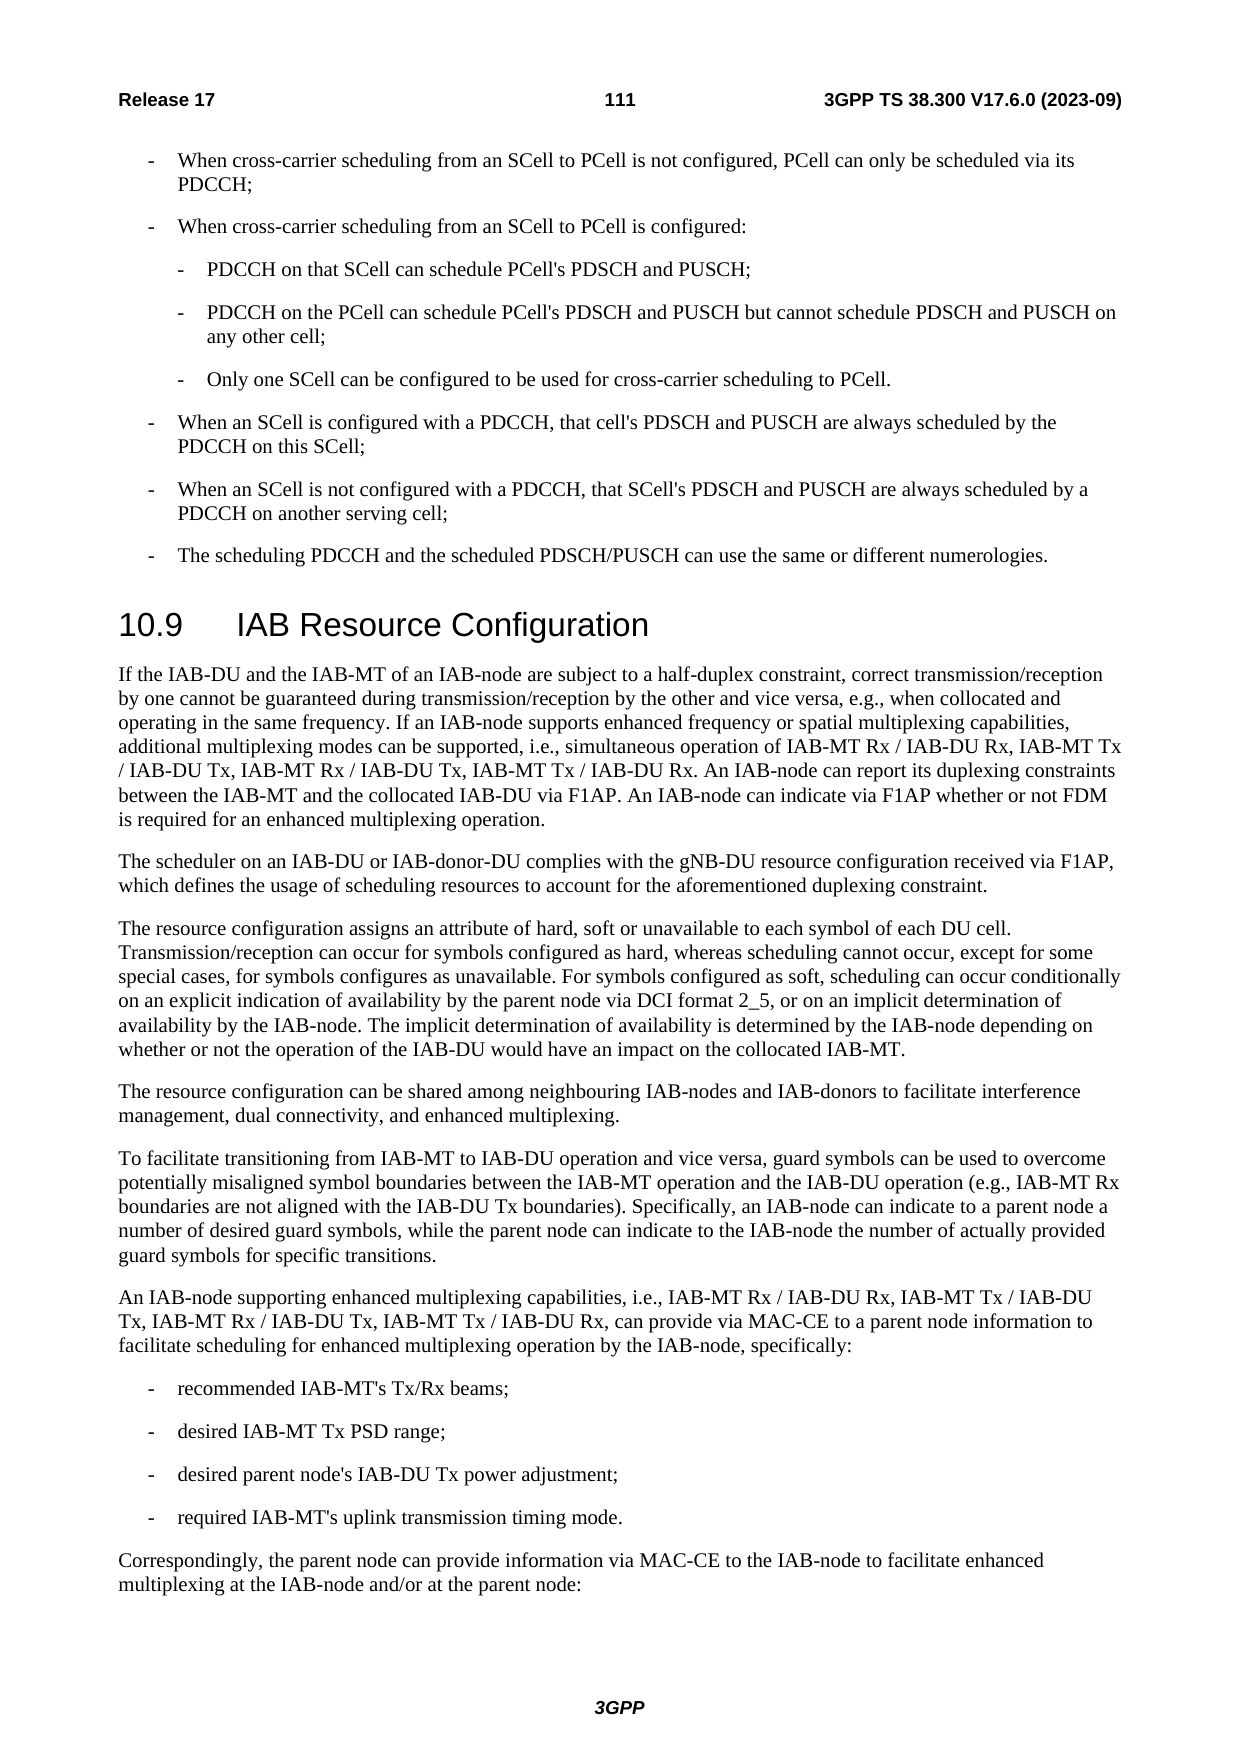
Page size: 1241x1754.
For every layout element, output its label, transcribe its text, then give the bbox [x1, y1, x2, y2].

text The scheduler on an IAB-DU or IAB-donor-DU complies with the gNB-DU resource configuration received via F1AP, which defines the usage of scheduling resources to account for the aforementioned duplexing constraint. [118, 849, 1122, 897]
text - PDCCH on that SCell can schedule PCell's PDSCH and PUSCH; [177, 257, 1122, 281]
text An IAB-node supporting enhanced multiplexing capabilities, i.e., IAB-MT Rx / IAB-DU Rx, IAB-MT Tx / IAB-DU Tx, IAB-MT Rx / IAB-DU Tx, IAB-MT Tx / IAB-DU Rx, can provide via MAC-CE to a parent node information to facilitate scheduling for enhanced multiplexing operation by the IAB-node, specifically: [118, 1285, 1122, 1357]
text - When cross-carrier scheduling from an SCell to PCell is configured: [148, 214, 1122, 238]
subtitle 10.9 IAB Resource Configuration [118, 605, 1122, 643]
text - required IAB-MT's uplink transmission timing mode. [148, 1505, 1122, 1529]
text - recommended IAB-MT's Tx/Rx beams; [148, 1376, 1122, 1400]
text - PDCCH on the PCell can schedule PCell's PDSCH and PUSCH but cannot schedule PDSCH and PUSCH on any other cell; [177, 300, 1122, 348]
text To facilitate transitioning from IAB-MT to IAB-DU operation and vice versa, guard symbols can be used to overcome potentially misaligned symbol boundaries between the IAB-MT operation and the IAB-DU operation (e.g., IAB-MT Rx boundaries are not aligned with the IAB-DU Tx boundaries). Specifically, an IAB-node can indicate to a parent node a number of desired guard symbols, while the parent node can indicate to the IAB-node the number of actually provided guard symbols for specific transitions. [118, 1146, 1122, 1267]
text The resource configuration assigns an attribute of hard, soft or unavailable to each symbol of each DU cell. Transmission/reception can occur for symbols configured as hard, whereas scheduling cannot occur, except for some special cases, for symbols configures as unavailable. For symbols configured as soft, scheduling can occur conditionally on an explicit indication of availability by the parent node via DCI format 2_5, or on an implicit determination of availability by the IAB-node. The implicit determination of availability is determined by the IAB-node depending on whether or not the operation of the IAB-DU would have an impact on the collocated IAB-MT. [118, 916, 1122, 1061]
text If the IAB-DU and the IAB-MT of an IAB-node are subject to a half-duplex constraint, correct transmission/reception by one cannot be guaranteed during transmission/reception by the other and vice versa, e.g., when collocated and operating in the same frequency. If an IAB-node supports enhanced frequency or spatial multiplexing capabilities, additional multiplexing modes can be supported, i.e., simultaneous operation of IAB-MT Rx / IAB-DU Rx, IAB-MT Tx / IAB-DU Tx, IAB-MT Rx / IAB-DU Tx, IAB-MT Tx / IAB-DU Rx. An IAB-node can report its duplexing constraints between the IAB-MT and the collocated IAB-DU via F1AP. An IAB-node can indicate via F1AP whether or not FDM is required for an enhanced multiplexing operation. [118, 662, 1122, 831]
text - The scheduling PDCCH and the scheduled PDSCH/PUSCH can use the same or different numerologies. [148, 543, 1122, 567]
text - desired parent node's IAB-DU Tx power adjustment; [148, 1462, 1122, 1486]
text - When an SCell is configured with a PDCCH, that cell's PDSCH and PUSCH are always scheduled by the PDCCH on this SCell; [148, 410, 1122, 458]
text The resource configuration can be shared among neighbouring IAB-nodes and IAB-donors to facilitate interference management, dual connectivity, and enhanced multiplexing. [118, 1079, 1122, 1127]
text Correspondingly, the parent node can provide information via MAC-CE to the IAB-node to facilitate enhanced multiplexing at the IAB-node and/or at the parent node: [118, 1547, 1122, 1596]
text - When cross-carrier scheduling from an SCell to PCell is not configured, PCell can only be scheduled via its PDCCH; [148, 147, 1122, 196]
text - desired IAB-MT Tx PSD range; [148, 1419, 1122, 1443]
text - When an SCell is not configured with a PDCCH, that SCell's PDSCH and PUSCH are always scheduled by a PDCCH on another serving cell; [148, 477, 1122, 525]
text - Only one SCell can be configured to be used for cross-carrier scheduling to PCell. [177, 367, 1122, 391]
